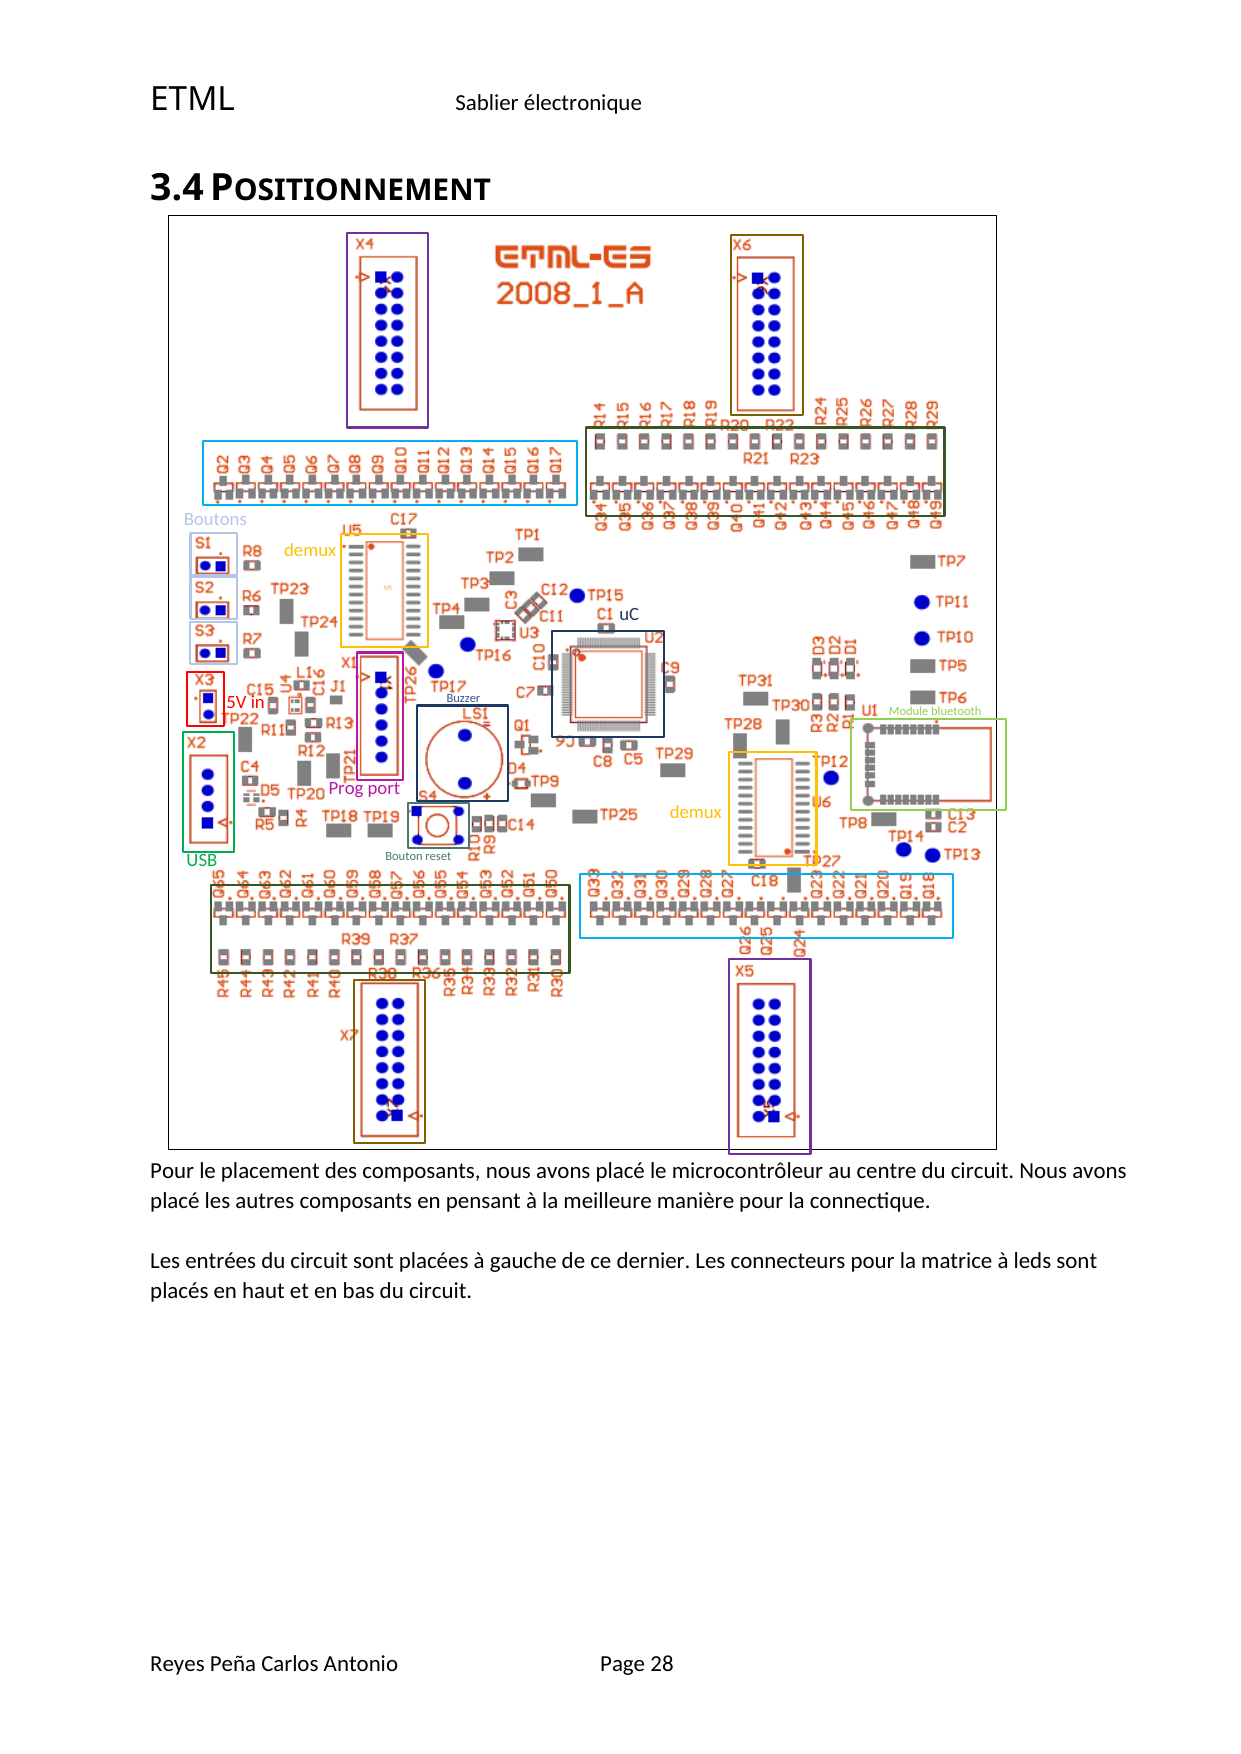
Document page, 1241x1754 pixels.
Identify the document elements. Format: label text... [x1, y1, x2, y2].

text Les entrées du circuit sont placées à gauche de ce dernier. Les connecteurs pour la matrice à leds sont placés en haut et en bas du circuit. [150, 1246, 1152, 1305]
text Pour le placement des composants, nous avons placé le microcontrôleur au centre du circuit. Nous avons placé les autres composants en pensant à la meilleure manière pour la connectique. [150, 1156, 1152, 1214]
picture [169, 216, 996, 1149]
subtitle Positionnement [150, 160, 1152, 211]
picture [852, 720, 996, 809]
picture [730, 960, 809, 1149]
